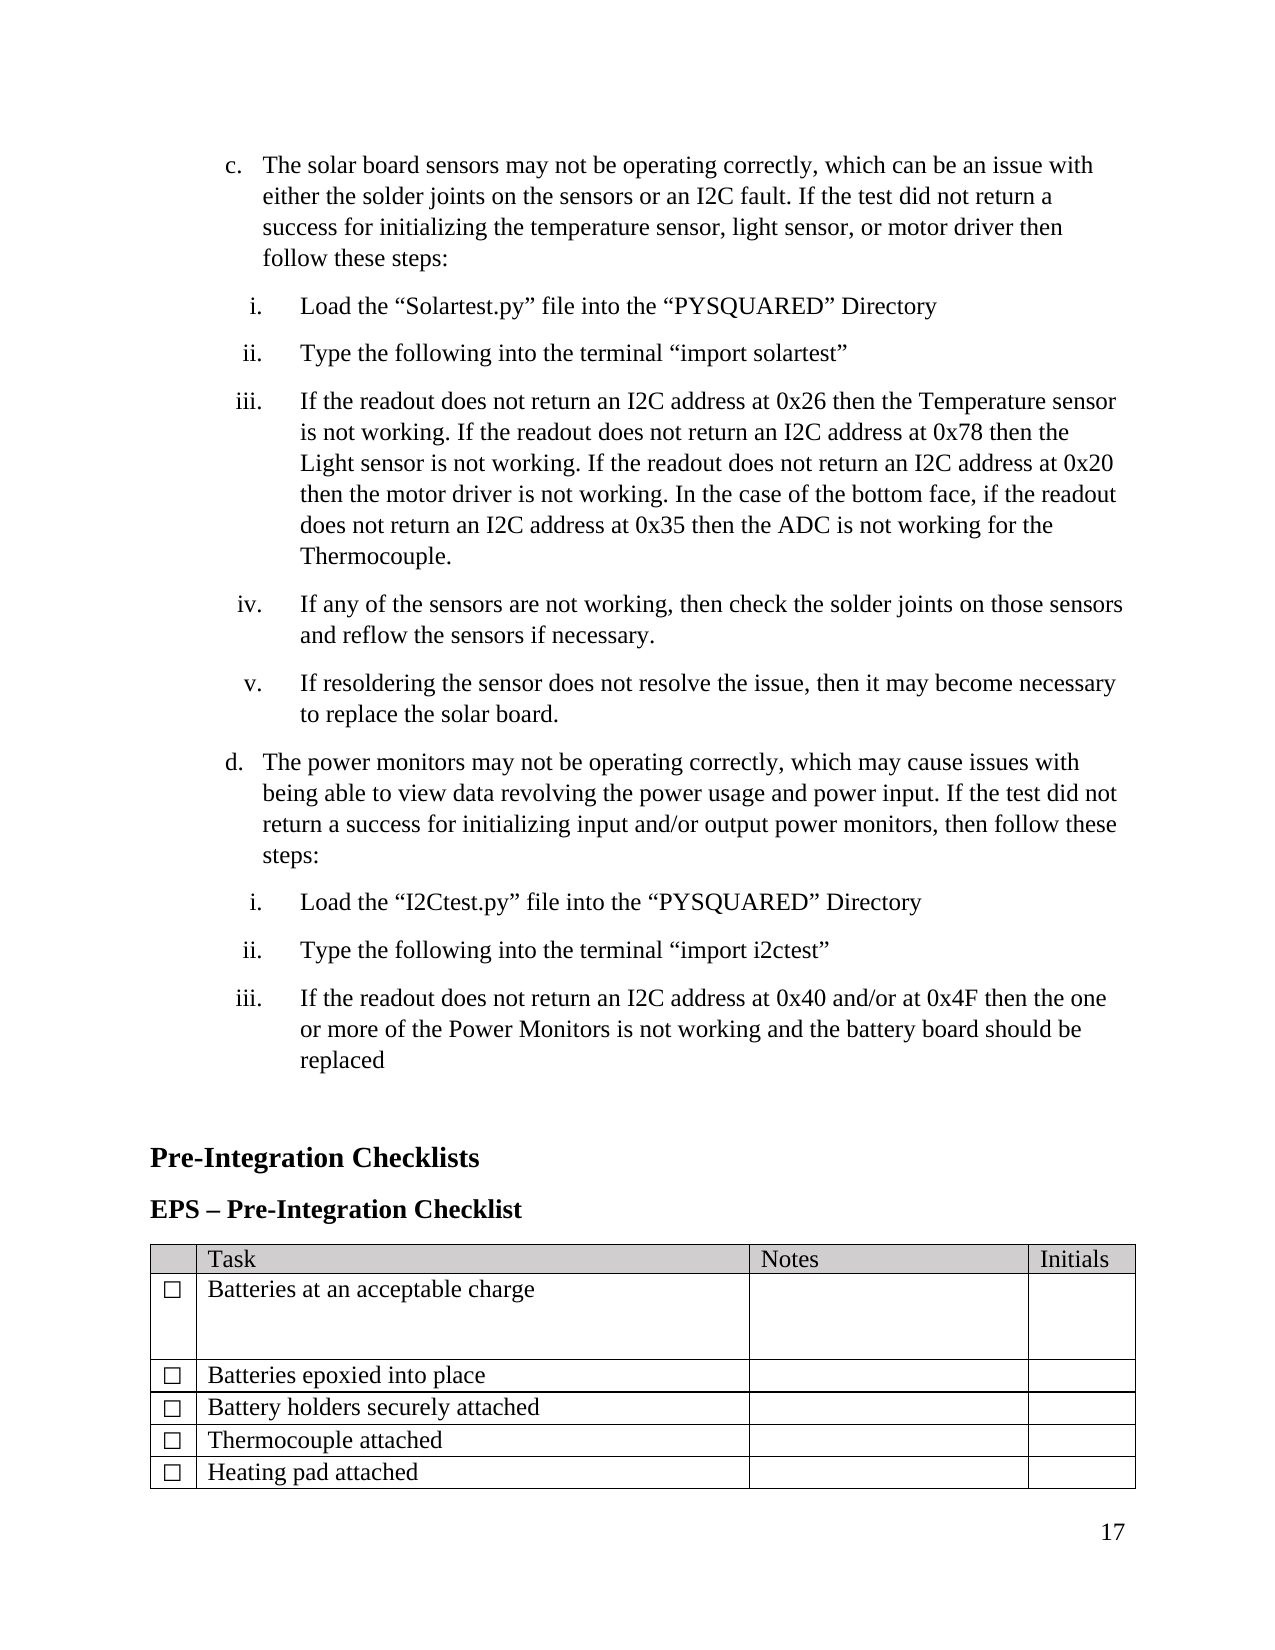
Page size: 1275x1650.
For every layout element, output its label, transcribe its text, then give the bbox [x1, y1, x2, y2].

table_cell [1029, 1457, 1135, 1488]
table_cell Heating pad attached [197, 1457, 749, 1488]
table_cell [750, 1425, 1028, 1456]
table_cell Thermocouple attached [197, 1425, 749, 1456]
list Type the following into the terminal “import i2ctest” [262, 935, 1125, 964]
list The power monitors may not be operating correctly, which may cause issues with being able to view data revolving the power usage and power input. If the test did not return a success for initializing input and/or output power monitors, then follow these steps: [225, 747, 1125, 868]
table_cell [151, 1457, 196, 1488]
subtitle Pre-Integration Checklists [150, 1140, 1125, 1174]
table_cell [750, 1393, 1028, 1424]
list If any of the sensors are not working, then check the solder joints on those sensors and reflow the sensors if necessary. [262, 589, 1125, 649]
table_cell [151, 1360, 196, 1391]
table_cell [1029, 1274, 1135, 1359]
list Load the “I2Ctest.py” file into the “PYSQUARED” Directory [262, 887, 1125, 916]
table_header Notes [750, 1245, 1028, 1273]
table_header [151, 1245, 196, 1273]
list Type the following into the terminal “import solartest” [262, 338, 1125, 367]
subtitle EPS – Pre-Integration Checklist [150, 1193, 1125, 1224]
table_cell [151, 1393, 196, 1424]
table_header Initials [1029, 1245, 1135, 1273]
table_header Task [197, 1245, 749, 1273]
table_cell Batteries at an acceptable charge [197, 1274, 749, 1359]
table_cell [1029, 1425, 1135, 1456]
table_cell [151, 1274, 196, 1359]
table_cell [750, 1360, 1028, 1391]
table_cell [1029, 1360, 1135, 1391]
table_cell Batteries epoxied into place [197, 1360, 749, 1391]
table_cell [1029, 1393, 1135, 1424]
table_cell [750, 1274, 1028, 1359]
table_cell Battery holders securely attached [197, 1393, 749, 1424]
table_cell [750, 1457, 1028, 1488]
list Load the “Solartest.py” file into the “PYSQUARED” Directory [262, 291, 1125, 319]
list If resoldering the sensor does not resolve the issue, then it may become necessary to replace the solar board. [262, 668, 1125, 728]
table_cell [151, 1425, 196, 1456]
list The solar board sensors may not be operating correctly, which can be an issue with either the solder joints on the sensors or an I2C fault. If the test did not return a success for initializing the temperature sensor, light sensor, or motor driver then follow these steps: [225, 150, 1125, 272]
list If the readout does not return an I2C address at 0x26 then the Temperature sensor is not working. If the readout does not return an I2C address at 0x78 then the Light sensor is not working. If the readout does not return an I2C address at 0x20 then the motor driver is not working. In the case of the bottom face, if the readout does not return an I2C address at 0x35 then the ADC is not working for the Thermocouple. [262, 386, 1125, 570]
list If the readout does not return an I2C address at 0x40 and/or at 0x4F then the one or more of the Power Monitors is not working and the battery board should be replaced [262, 983, 1125, 1074]
